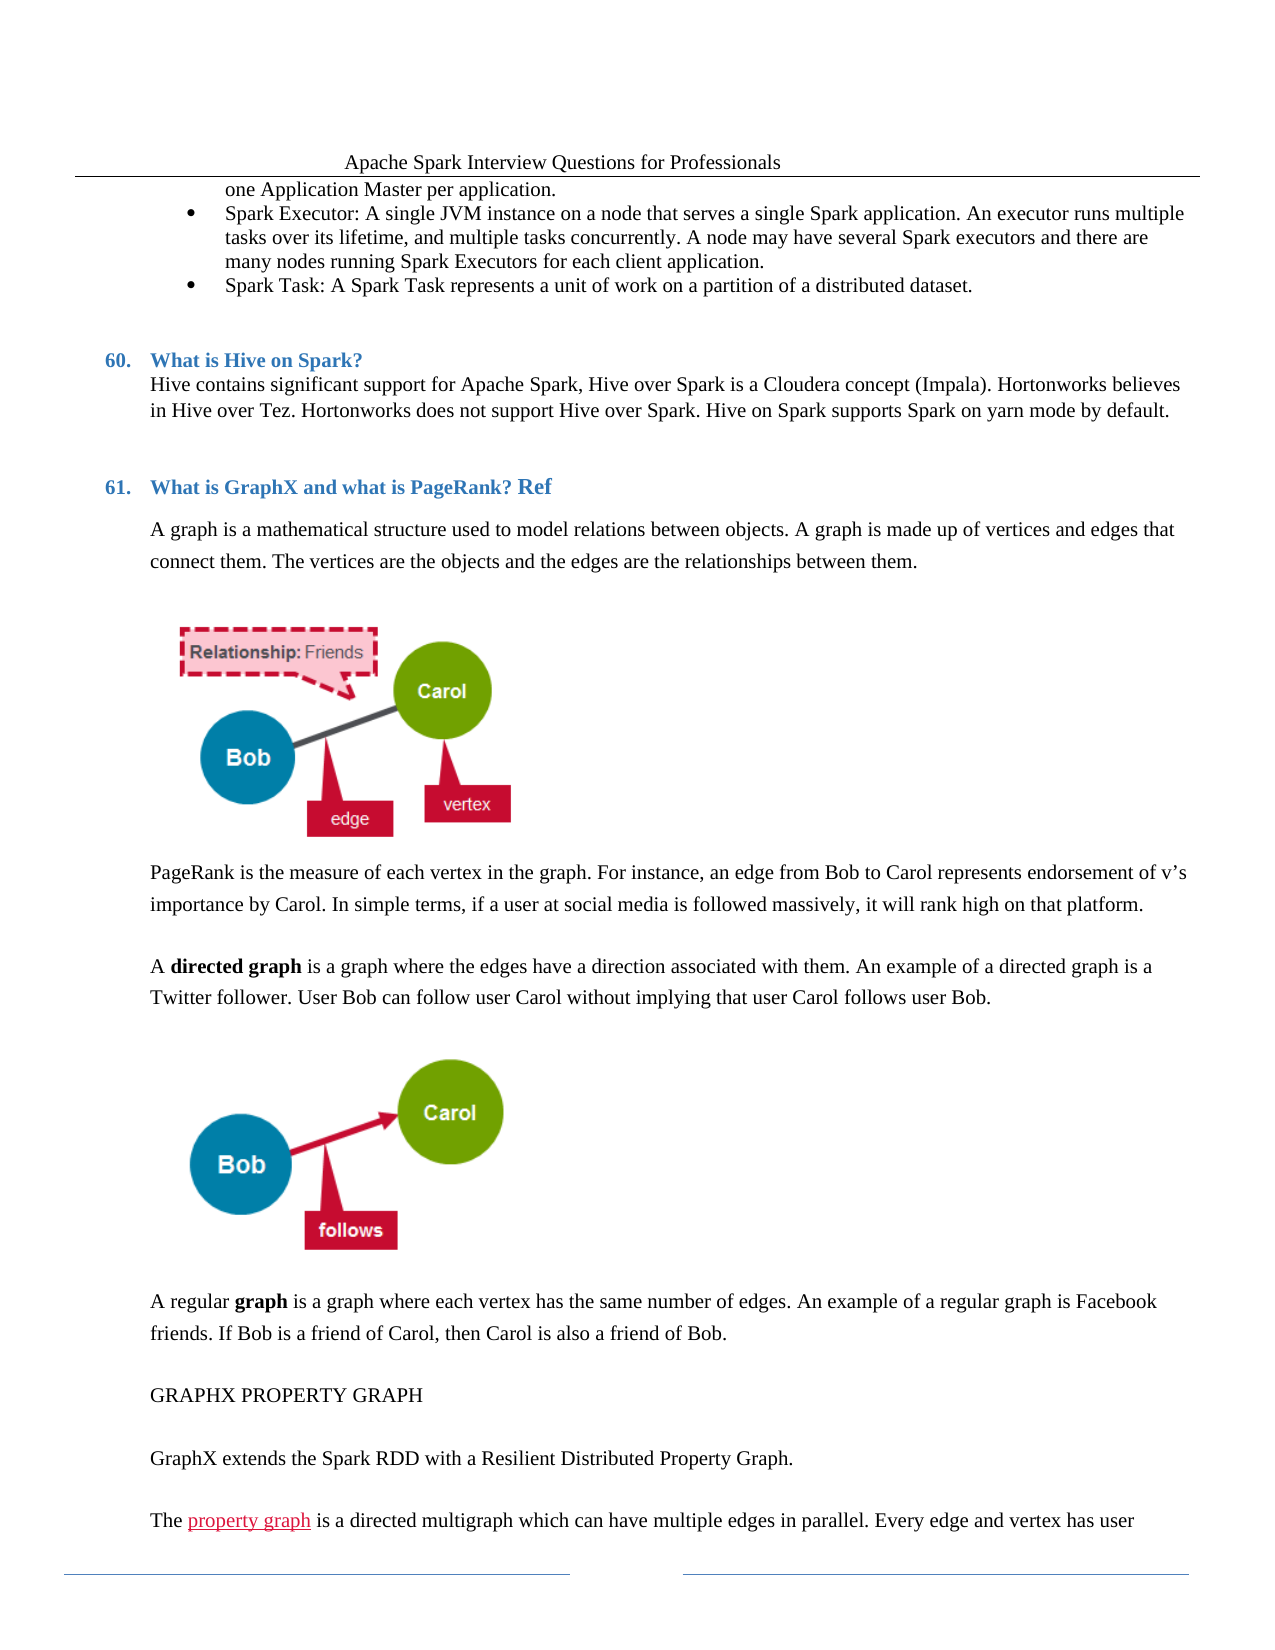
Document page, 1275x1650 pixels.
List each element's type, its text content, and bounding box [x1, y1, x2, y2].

text GRAPHX PROPERTY GRAPH [150, 1376, 1200, 1407]
text A regular graph is a graph where each vertex has the same number of edges. An example of a regular graph is Facebook friends. If Bob is a friend of Carol, then Carol is also a friend of Bob. [150, 1282, 1200, 1345]
text A graph is a mathematical structure used to model relations between objects. A graph is made up of vertices and edges that connect them. The vertices are the objects and the edges are the relationships between them. [150, 510, 1200, 573]
list Spark Executor: A single JVM instance on a node that serves a single Spark application. An executor runs multiple tasks over its lifetime, and multiple tasks concurrently. A node may have several Spark executors and there are many nodes running Spark Executors for each client application. [187, 201, 1200, 273]
text GraphX extends the Spark RDD with a Resilient Distributed Property Graph. [150, 1438, 1200, 1470]
list Spark Task: A Spark Task represents a unit of work on a partition of a distributed dataset. [187, 273, 1200, 297]
subtitle What is GraphX and what is PageRank? Ref [105, 473, 1200, 500]
subtitle What is Hive on Spark? [105, 347, 1200, 372]
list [187, 177, 1200, 201]
text A directed graph is a graph where the edges have a direction associated with them. An example of a directed graph is a Twitter follower. User Bob can follow user Carol without implying that user Carol follows user Bob. [150, 947, 1200, 1009]
text PageRank is the measure of each vertex in the graph. For instance, an edge from Bob to Carol represents endorsement of v’s importance by Carol. In simple terms, if a user at social media is followed massively, it will rank high on that platform. [150, 853, 1200, 916]
picture [150, 1040, 541, 1272]
picture [150, 603, 541, 843]
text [150, 1501, 1200, 1532]
text Hive contains significant support for Apache Spark, Hive over Spark is a Cloudera concept (Impala). Hortonworks believes in Hive over Tez. Hortonworks does not support Hive over Spark. Hive on Spark supports Spark on yarn mode by default. [150, 372, 1200, 422]
